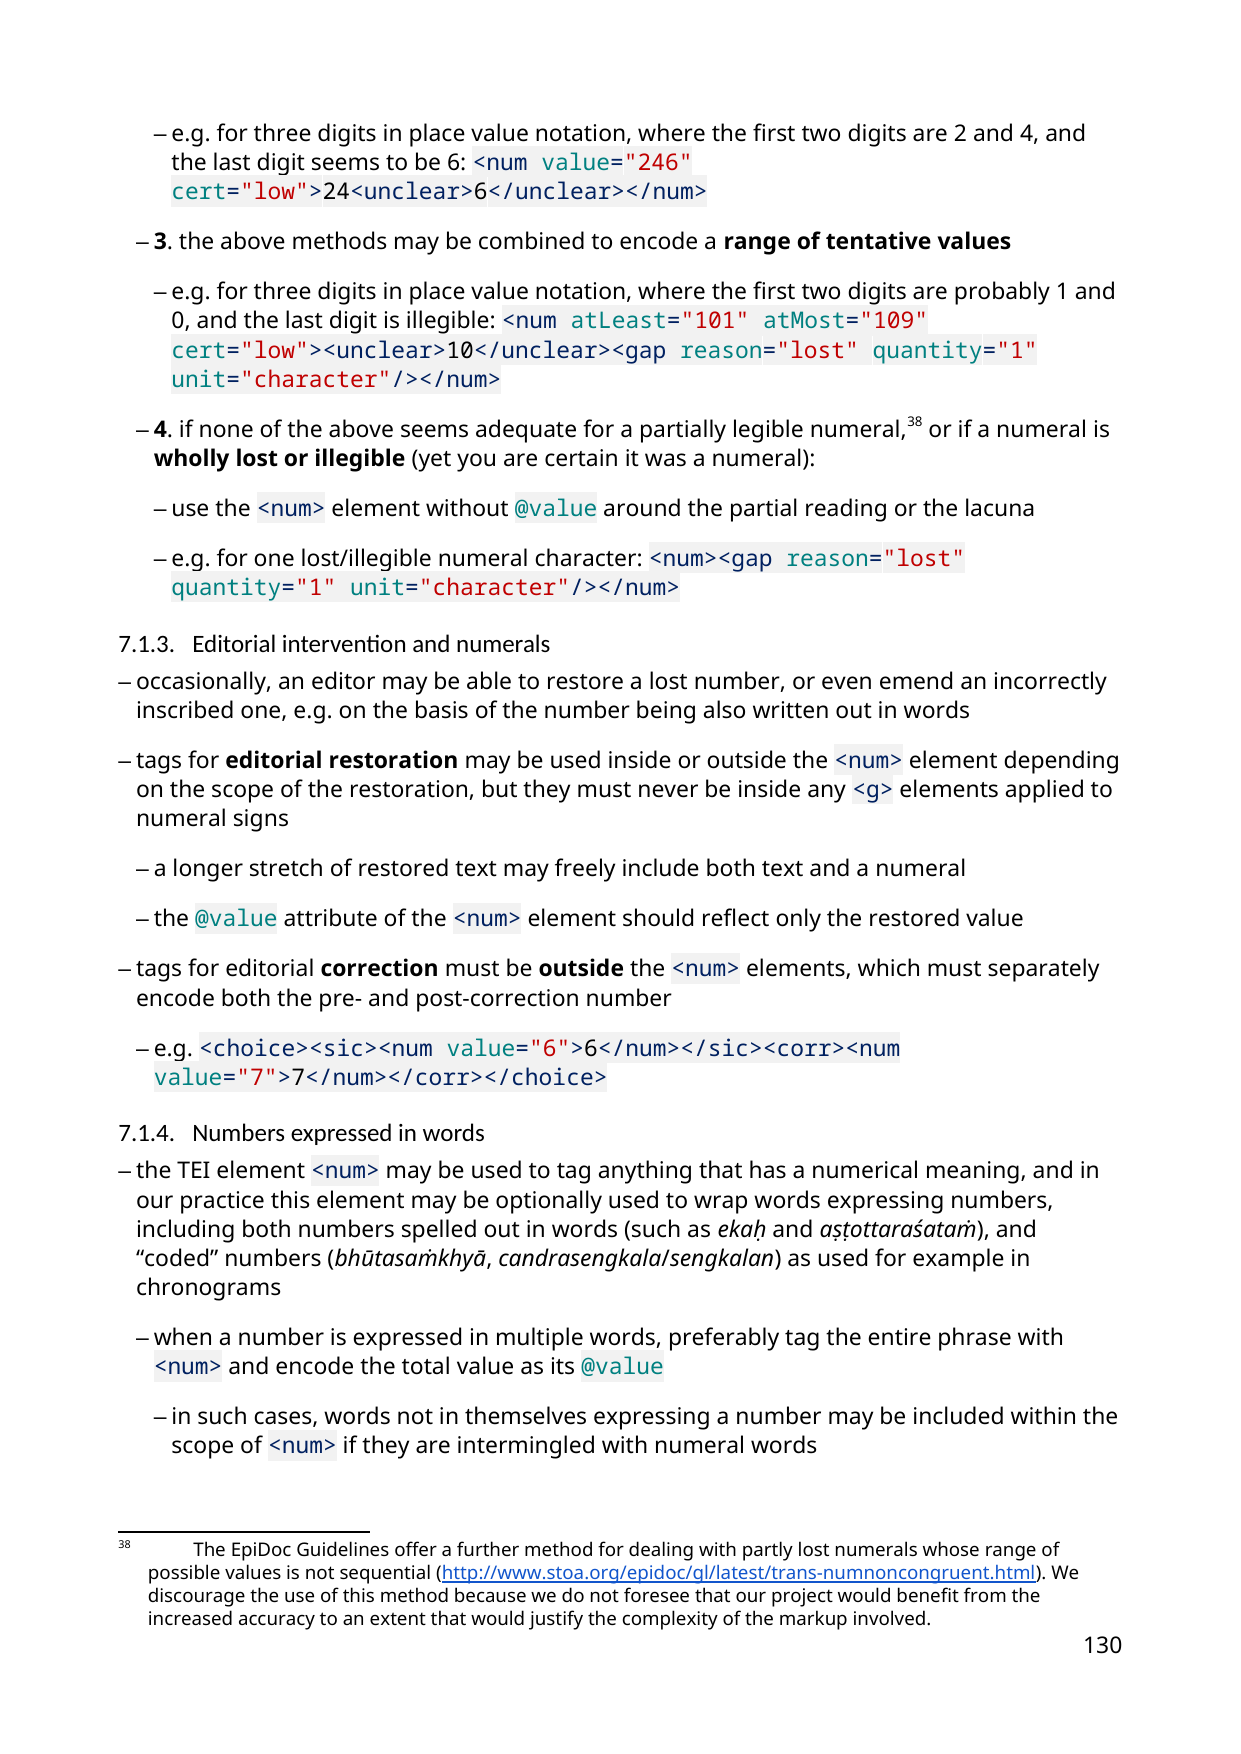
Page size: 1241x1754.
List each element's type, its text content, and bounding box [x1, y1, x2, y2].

subtitle Numbers expressed in words [118, 1112, 1122, 1149]
list use the <num> element without @value around the partial reading or the lacuna [597, 493, 1122, 522]
list e.g. <choice><sic><num value="6">6</num></sic><corr><num value="7">7</num></corr></choice> [607, 1033, 1122, 1091]
list 4. if none of the above seems adequate for a partially legible numeral, or if a numeral is wholly lost or illegible (yet you are certain it was a numeral): [136, 414, 1122, 472]
list tags for editorial restoration may be used inside or outside the <num> element depending on the scope of the restoration, but they must never be inside any <g> elements applied to numeral signs [118, 745, 1122, 833]
list the @value attribute of the <num> element should reflect only the restored value [521, 903, 1122, 933]
list e.g. for three digits in place value notation, where the first two digits are probably 1 and 0, and the last digit is illegible: <num atLeast="101" atMost="109" cert="low"><unclear>10</unclear><gap reason="lost" quantity="1" unit="character"/></num> [153, 276, 1122, 393]
list e.g. for one lost/illegible numeral character: <num><gap reason="lost" quantity="1" unit="character"/></num> [680, 543, 1122, 601]
list in such cases, words not in themselves expressing a number may be included within the scope of <num> if they are intermingled with numeral words [153, 1401, 1122, 1460]
list the @value attribute of the <num> element should reflect only the restored value [277, 903, 453, 933]
subtitle Editorial intervention and numerals [118, 622, 1122, 660]
list when a number is expressed in multiple words, preferably tag the entire phrase with <num> and encode the total value as its @value [136, 1322, 1122, 1381]
list use the <num> element without @value around the partial reading or the lacuna [325, 493, 515, 522]
list occasionally, an editor may be able to restore a lost number, or even emend an incorrectly inscribed one, e.g. on the basis of the number being also written out in words [118, 666, 1122, 724]
list the TEI element <num> may be used to tag anything that has a numerical meaning, and in our practice this element may be optionally used to wrap words expressing numbers, including both numbers spelled out in words (such as ekaḥ and aṣṭottaraśataṁ), and “coded” numbers (bhūtasaṁkhyā, candrasengkala/sengkalan) as used for example in chronograms [118, 1156, 1122, 1301]
list a longer stretch of restored text may freely include both text and a numeral [136, 853, 1122, 883]
list tags for editorial correction must be outside the <num> elements, which must separately encode both the pre- and post-correction number [118, 953, 1122, 1012]
list e.g. for one lost/illegible numeral character: <num><gap reason="lost" quantity="1" unit="character"/></num> [153, 543, 649, 601]
list 3. the above methods may be combined to encode a range of tentative values [136, 226, 1122, 256]
list e.g. for three digits in place value notation, where the first two digits are 2 and 4, and the last digit seems to be 6: <num value="246" cert="low">24<unclear>6</unclear></num> [153, 118, 1122, 206]
